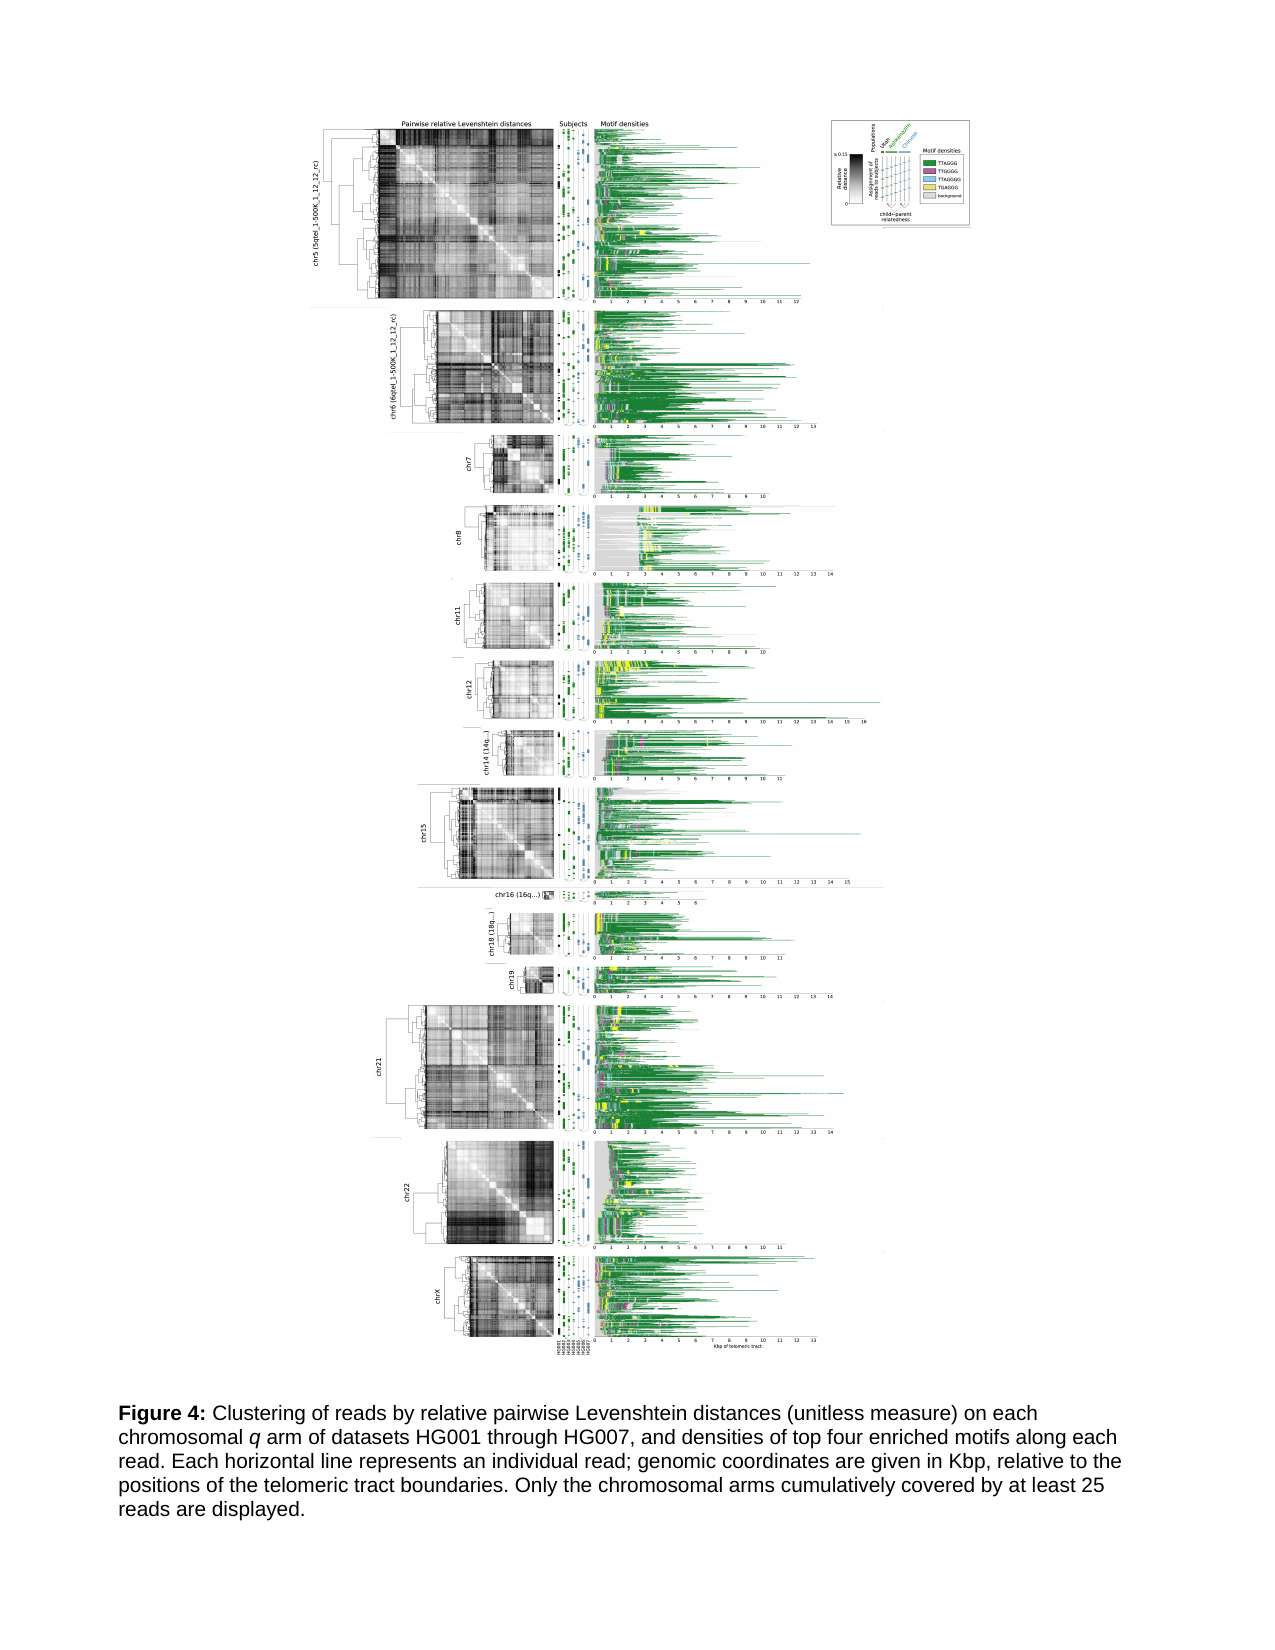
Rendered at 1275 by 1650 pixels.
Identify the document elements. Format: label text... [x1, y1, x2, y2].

text Figure 4: Clustering of reads by relative pairwise Levenshtein distances (unitless measure) on each chromosomal q arm of datasets HG001 through HG007, and densities of top four enriched motifs along each read. Each horizontal line represents an individual read; genomic coordinates are given in Kbp, relative to the positions of the telomeric tract boundaries. Only the chromosomal arms cumulatively covered by at least 25 reads are displayed. [118, 1401, 1157, 1521]
